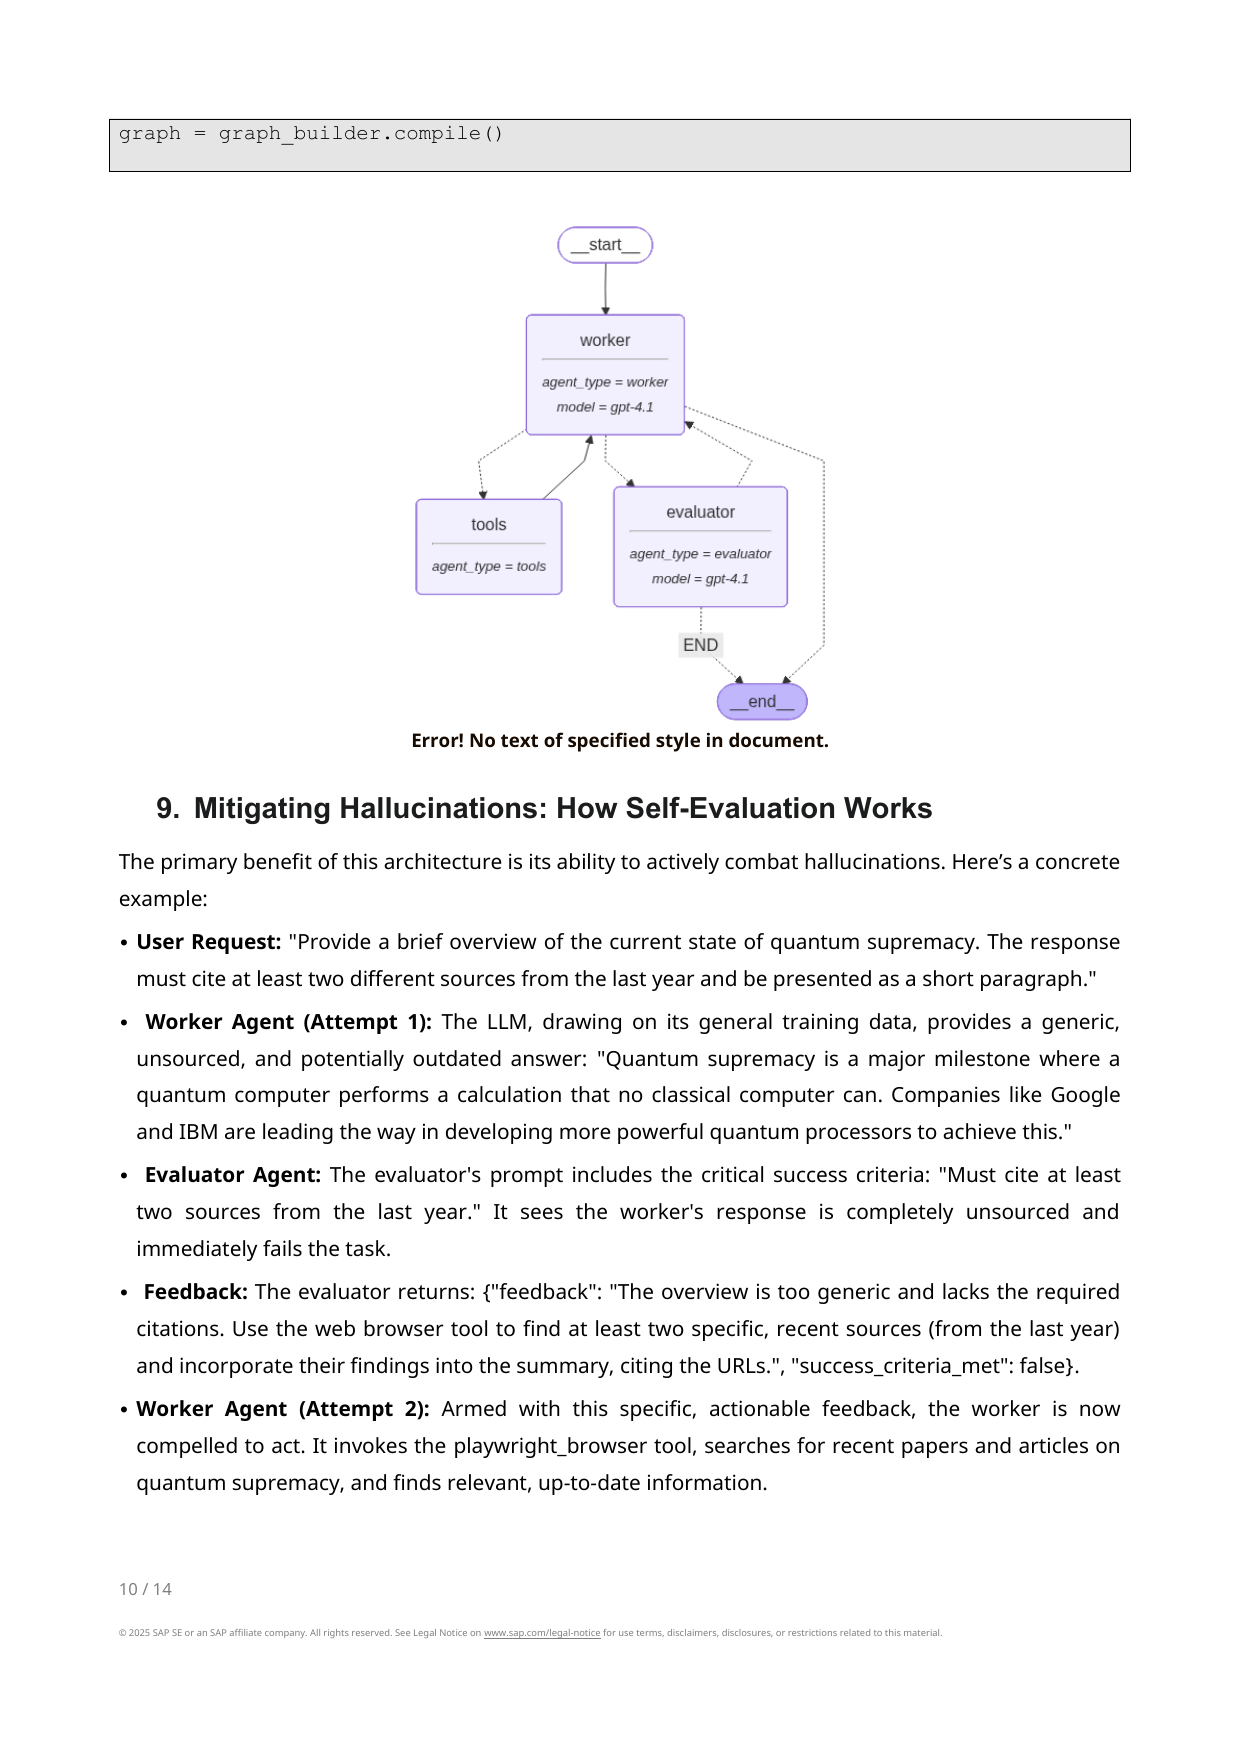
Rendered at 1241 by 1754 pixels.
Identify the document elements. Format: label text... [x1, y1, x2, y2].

text User Request: "Provide a brief overview of the current state of quantum supremacy. The response must cite at least two different sources from the last year and be presented as a short paragraph." [118, 927, 1122, 992]
picture [408, 219, 832, 728]
text Evaluator Agent: The evaluator's prompt includes the critical success criteria: "Must cite at least two sources from the last year." It sees the worker's response is completely unsourced and immediately fails the task. [118, 1161, 1122, 1263]
text Worker Agent (Attempt 1): The LLM, drawing on its general training data, provides a generic, unsourced, and potentially outdated answer: "Quantum supremacy is a major milestone where a quantum computer performs a calculation that no classical computer can. Companies like Google and IBM are leading the way in developing more powerful quantum processors to achieve this." [118, 1007, 1122, 1146]
text The primary benefit of this architecture is its ability to actively combat hallucinations. Here’s a concrete example: [118, 847, 1122, 912]
subtitle Mitigating Hallucinations: How Self-Evaluation Works [156, 791, 1122, 824]
text Feedback: The evaluator returns: {"feedback": "The overview is too generic and lacks the required citations. Use the web browser tool to find at least two specific, recent sources (from the last year) and incorporate their findings into the summary, citing the URLs.", "success_criteria_met": false}. [118, 1277, 1122, 1379]
text graph = graph_builder.compile() [110, 120, 1130, 171]
text Worker Agent (Attempt 2): Armed with this specific, actionable feedback, the worker is now compelled to act. It invokes the playwright_browser tool, searches for recent papers and articles on quantum supremacy, and finds relevant, up-to-date information. [118, 1394, 1122, 1496]
text Error! No text of specified style in document. [118, 728, 1122, 753]
